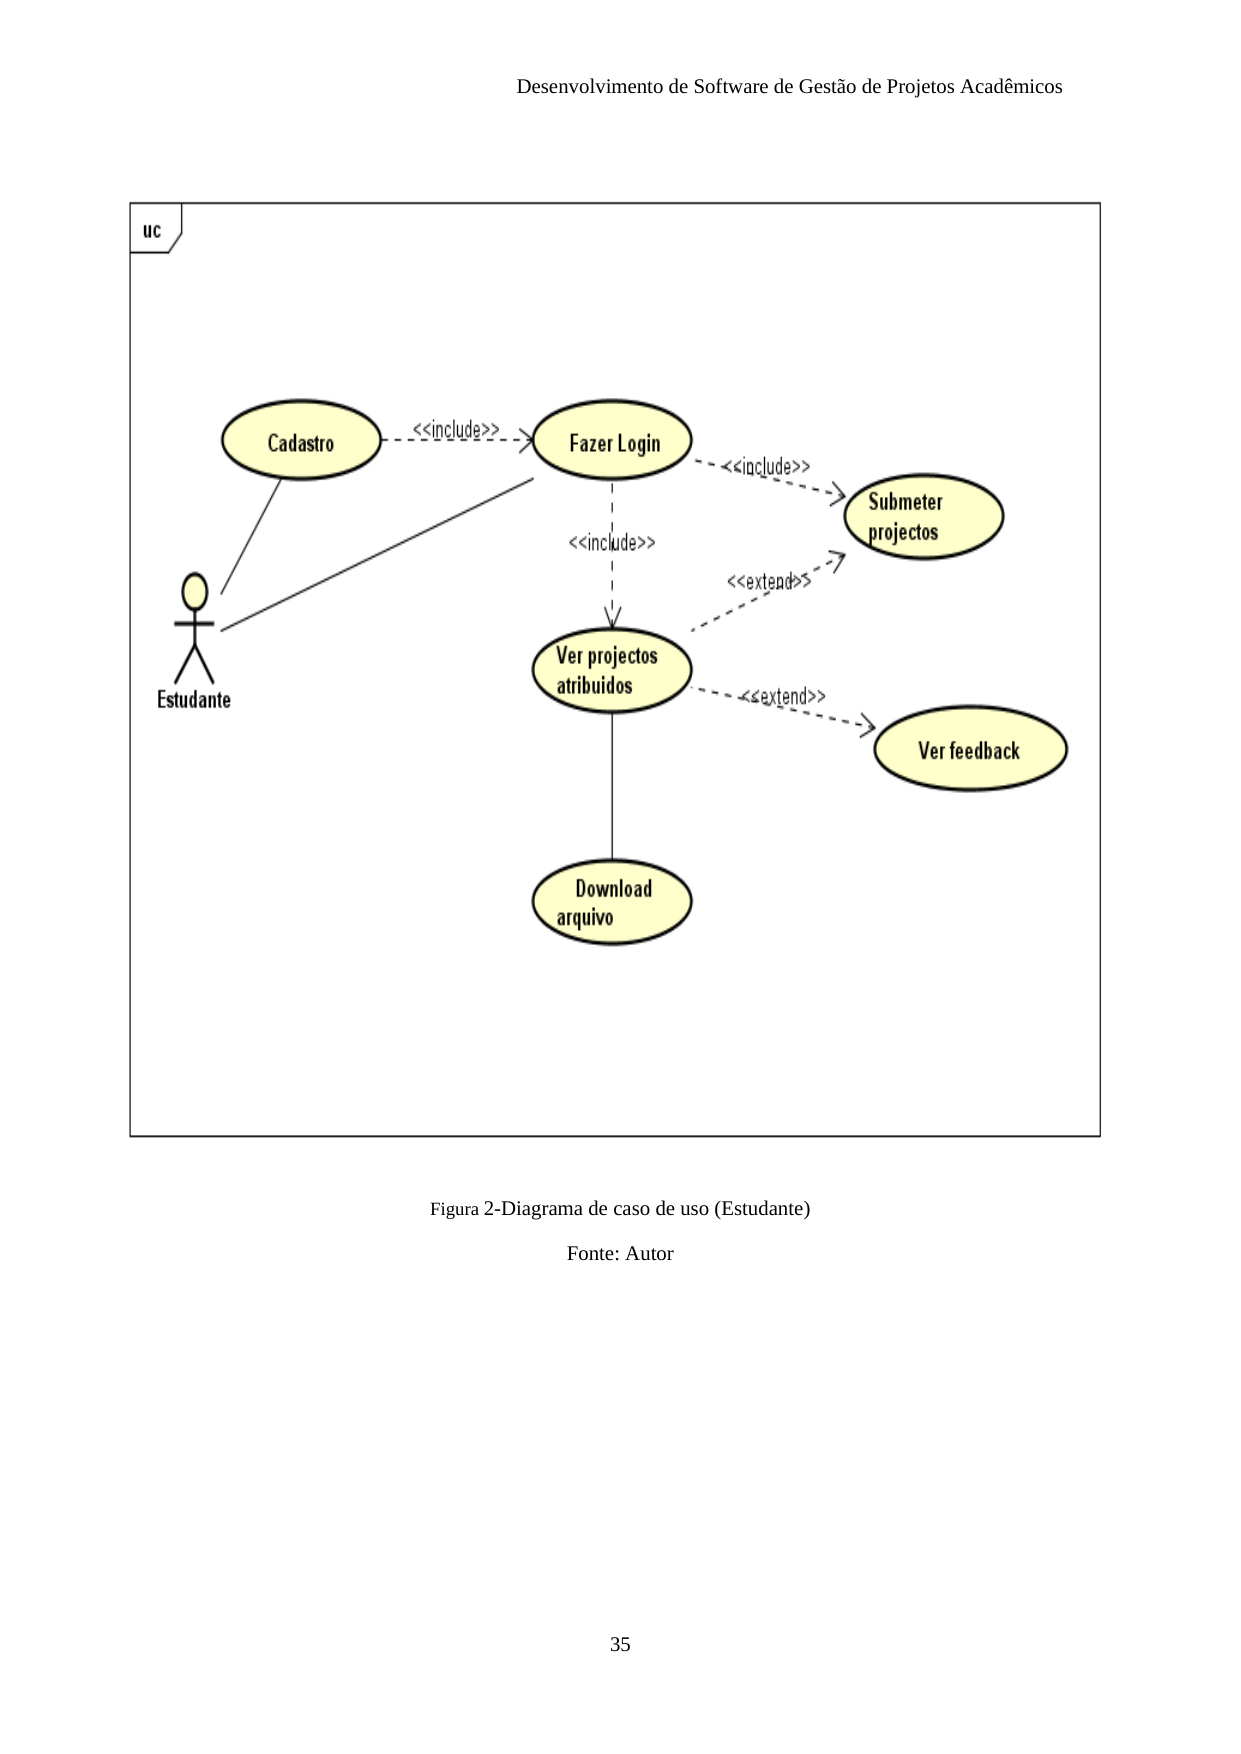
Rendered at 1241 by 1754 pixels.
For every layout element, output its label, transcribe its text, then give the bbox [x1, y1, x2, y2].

text Fonte: Autor [177, 1241, 1063, 1265]
picture [126, 192, 1111, 1155]
text Figura 2-Diagrama de caso de uso (Estudante) [177, 1155, 1063, 1220]
